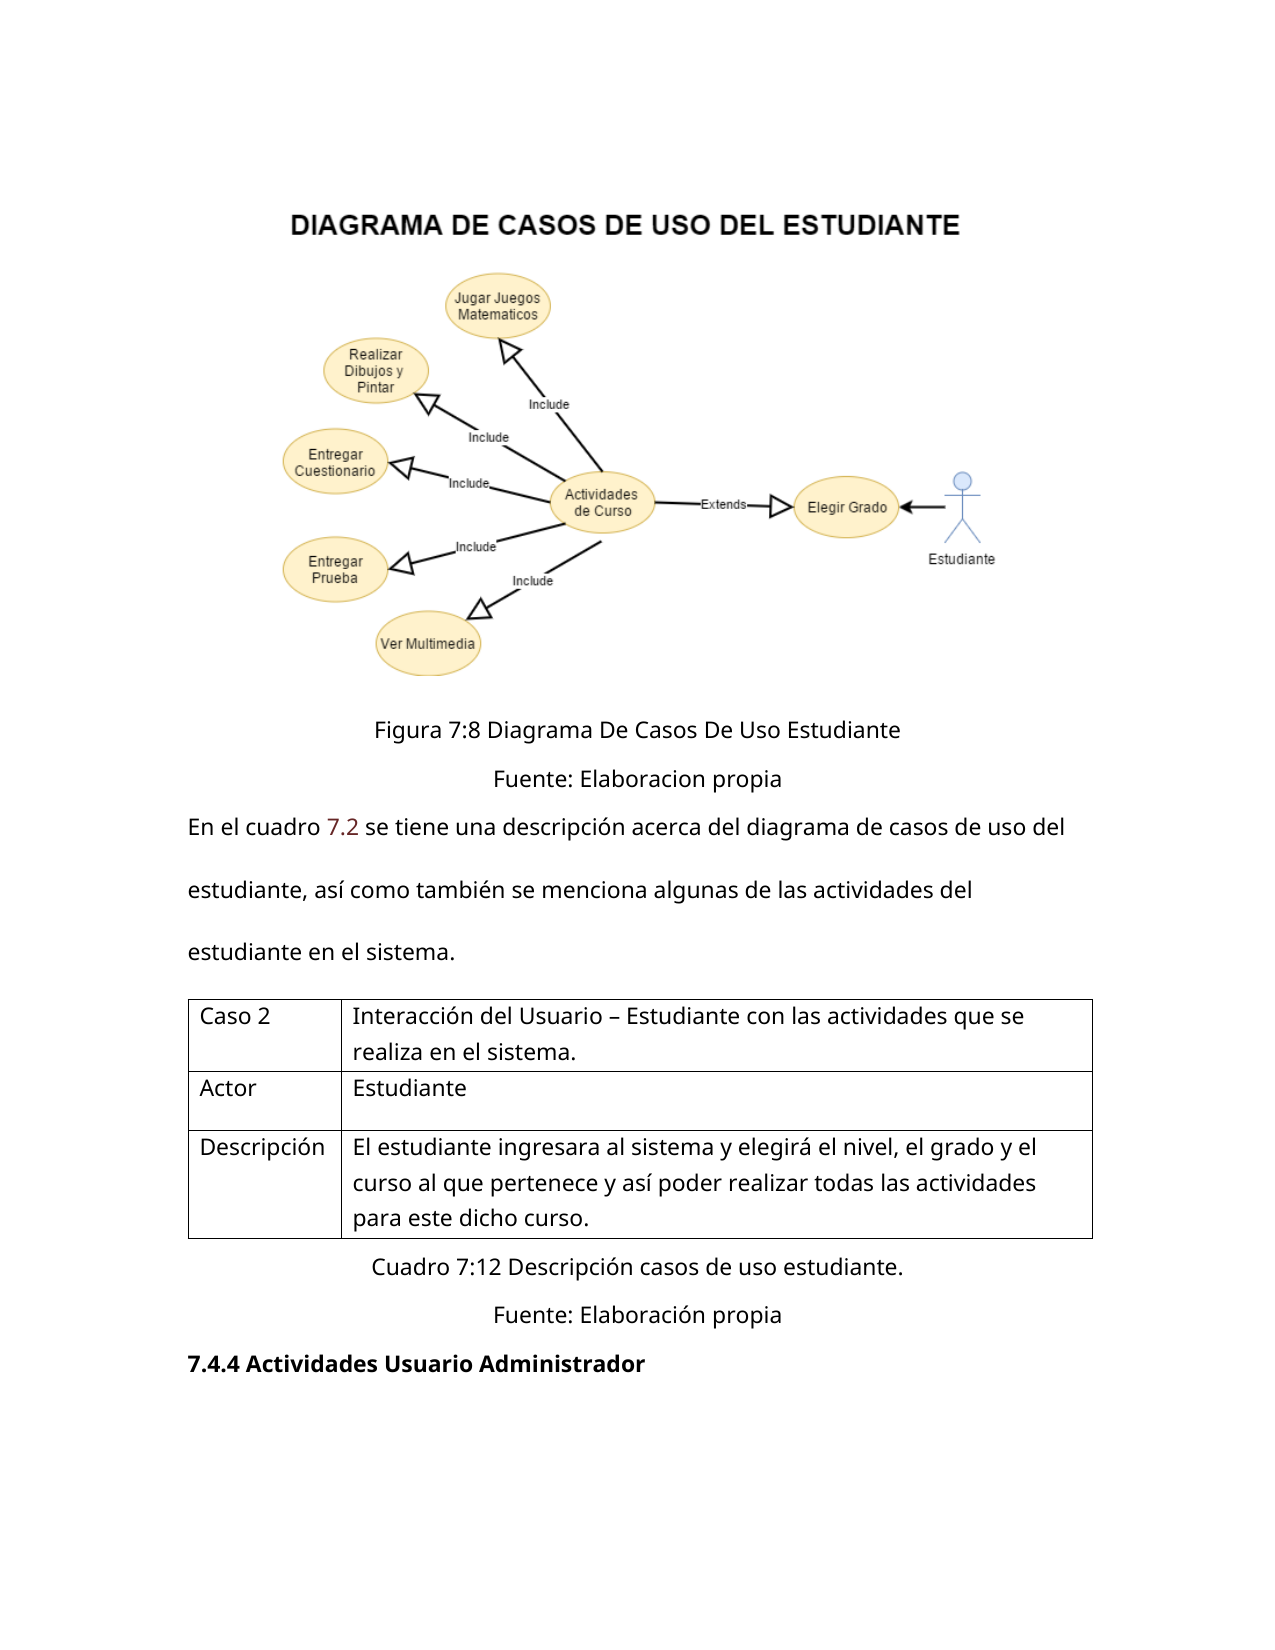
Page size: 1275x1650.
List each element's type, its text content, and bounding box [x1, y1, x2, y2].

text Fuente: Elaboración propia [187, 1299, 1087, 1331]
table_header Caso 2 [189, 1000, 341, 1071]
table_header Interacción del Usuario – Estudiante con las actividades que se realiza en el sistema. [342, 1000, 1092, 1071]
text En el cuadro 7.2 se tiene una descripción acerca del diagrama de casos de uso del estudiante, así como también se menciona algunas de las actividades del estudiante en el sistema. [187, 811, 1087, 968]
subtitle 7.4.4 Actividades Usuario Administrador [187, 1348, 1087, 1379]
text Fuente: Elaboracion propia [187, 763, 1087, 794]
table_cell Descripción [189, 1131, 341, 1237]
table_cell El estudiante ingresara al sistema y elegirá el nivel, el grado y el curso al que pertenece y así poder realizar todas las actividades para este dicho curso. [342, 1131, 1092, 1237]
table_cell Estudiante [342, 1072, 1092, 1129]
table_cell Actor [189, 1072, 341, 1129]
